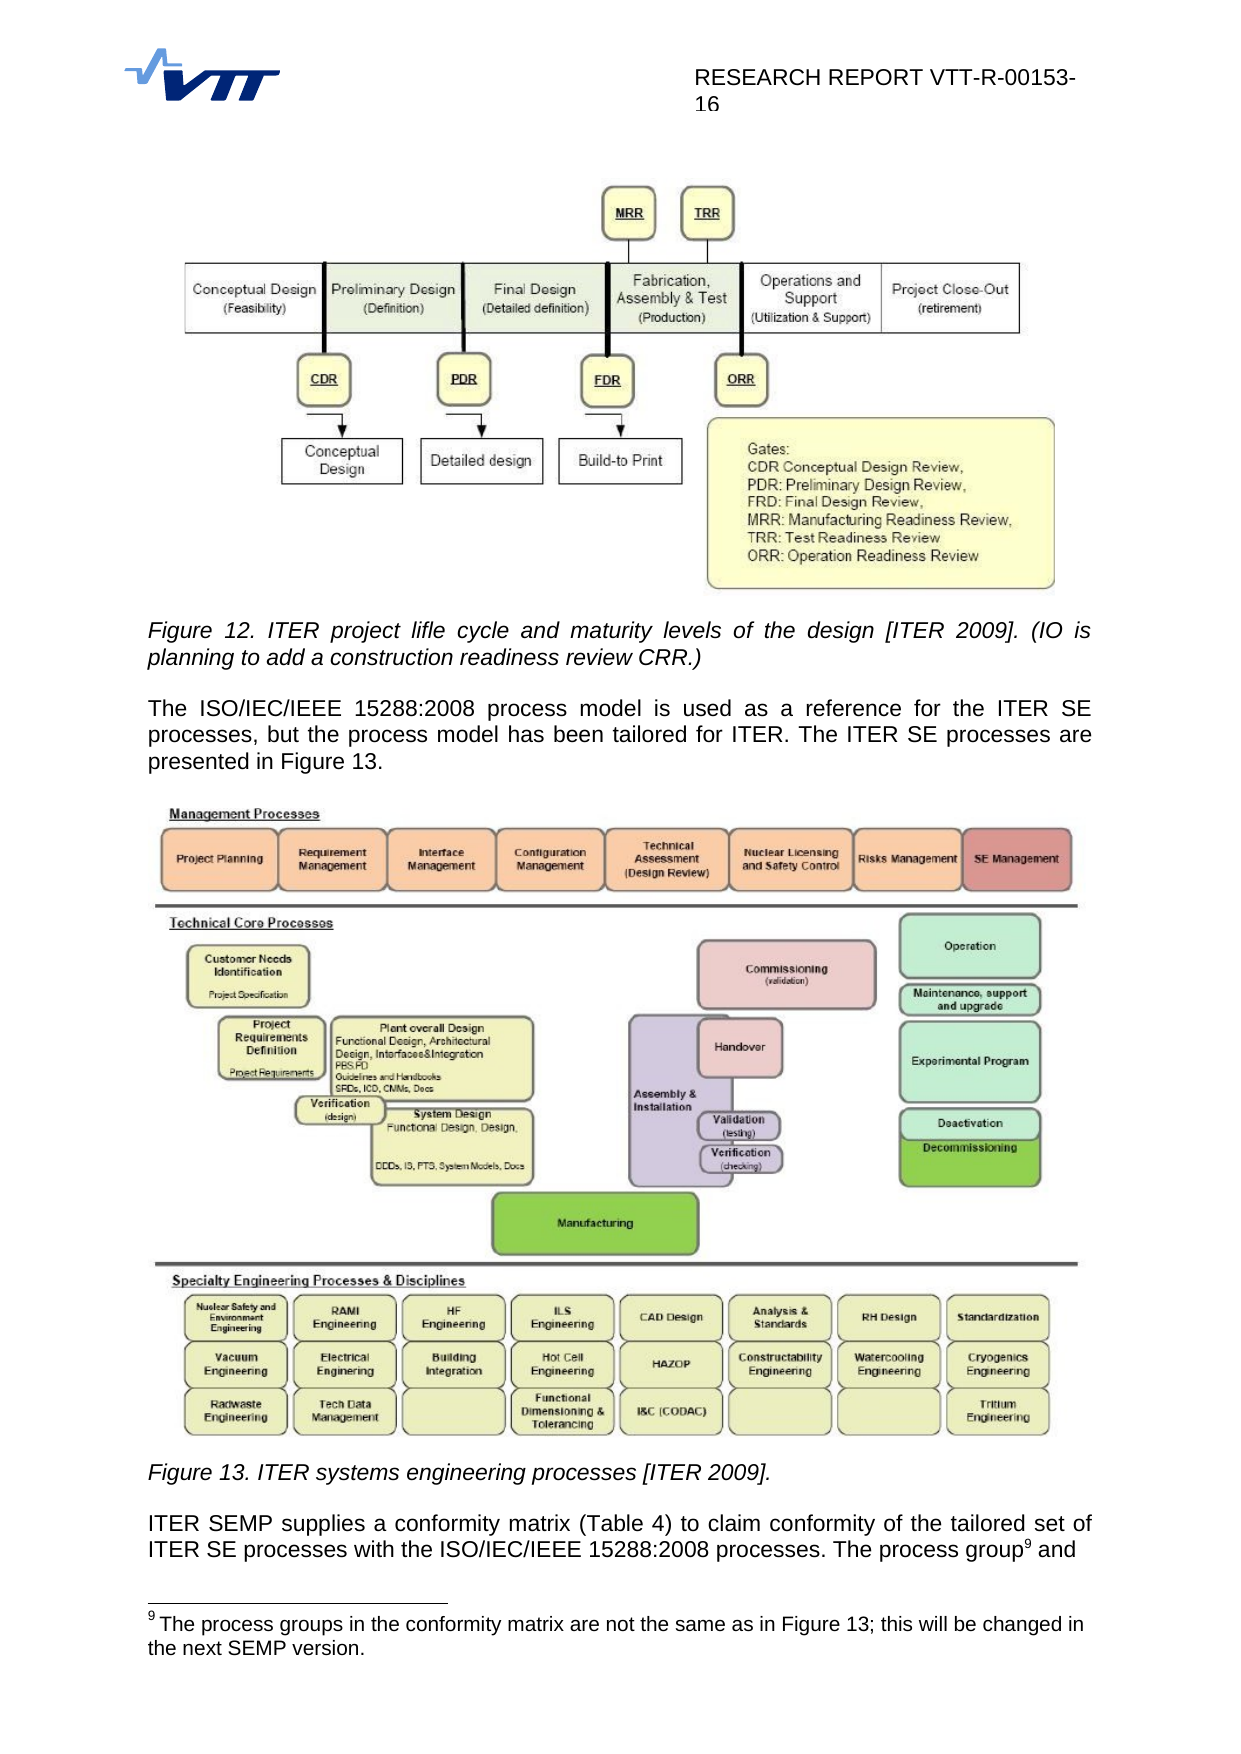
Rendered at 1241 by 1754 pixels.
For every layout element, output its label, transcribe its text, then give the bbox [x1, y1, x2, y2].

text 9 The process groups in the conformity matrix are not the same as in Figure 13; this will be changed in the next SEMP version. [148, 1602, 1092, 1660]
text ITER SEMP supplies a conformity matrix (Table 4) to claim conformity of the tailored set of ITER SE processes with the ISO/IEC/IEEE 15288:2008 processes. The process group9 and [148, 1510, 1093, 1562]
text The ISO/IEC/IEEE 15288:2008 process model is used as a reference for the ITER SE processes, but the process model has been tailored for ITER. The ITER SE processes are presented in Figure 13. [148, 695, 1093, 774]
picture [147, 808, 1086, 1438]
picture [184, 178, 1055, 596]
text Figure 12. ITER project lifle cycle and maturity levels of the design [ITER 2009]. (IO is planning to add a construction readiness review CRR.) [148, 617, 1093, 670]
